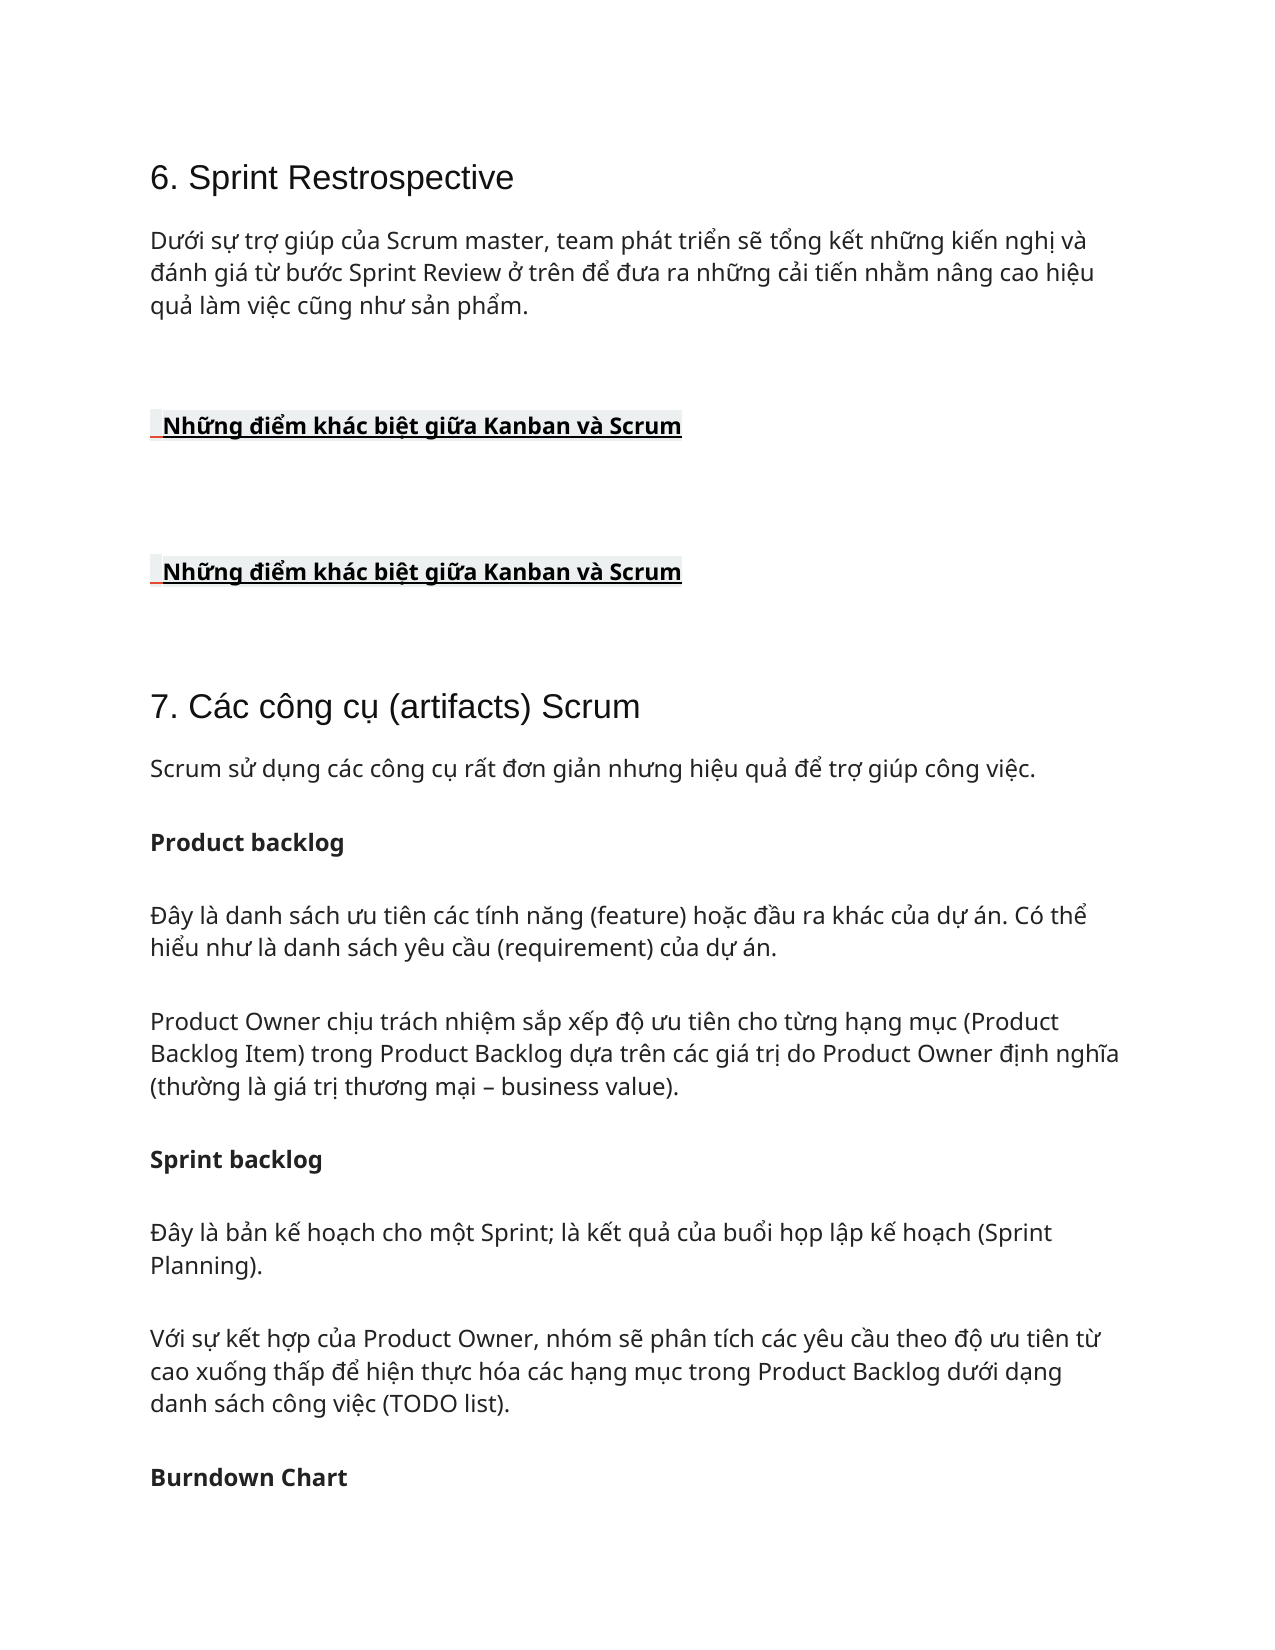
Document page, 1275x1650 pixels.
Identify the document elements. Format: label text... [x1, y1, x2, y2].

text Những điểm khác biệt giữa Kanban và Scrum [162, 554, 1125, 587]
text Dưới sự trợ giúp của Scrum master, team phát triển sẽ tổng kết những kiến nghị và đánh giá từ bước Sprint Review ở trên để đưa ra những cải tiến nhằm nâng cao hiệu quả làm việc cũng như sản phẩm. [150, 223, 1125, 321]
text Với sự kết hợp của Product Owner, nhóm sẽ phân tích các yêu cầu theo độ ưu tiên từ cao xuống thấp để hiện thực hóa các hạng mục trong Product Backlog dưới dạng danh sách công việc (TODO list). [150, 1322, 1125, 1420]
text Sprint backlog [150, 1143, 1125, 1175]
subtitle 7. Các công cụ (artifacts) Scrum [150, 679, 1125, 726]
text Product backlog [150, 825, 1125, 858]
text Product Owner chịu trách nhiệm sắp xếp độ ưu tiên cho từng hạng mục (Product Backlog Item) trong Product Backlog dựa trên các giá trị do Product Owner định nghĩa (thường là giá trị thương mại – business value). [150, 1004, 1125, 1102]
text Burndown Chart [150, 1460, 1125, 1493]
subtitle 6. Sprint Restrospective [150, 150, 1125, 197]
text Những điểm khác biệt giữa Kanban và Scrum [162, 409, 1125, 441]
text Đây là danh sách ưu tiên các tính năng (feature) hoặc đầu ra khác của dự án. Có thể hiểu như là danh sách yêu cầu (requirement) của dự án. [150, 898, 1125, 964]
text Scrum sử dụng các công cụ rất đơn giản nhưng hiệu quả để trợ giúp công việc. [150, 752, 1125, 785]
text Đây là bản kế hoạch cho một Sprint; là kết quả của buổi họp lập kế hoạch (Sprint Planning). [150, 1216, 1125, 1281]
